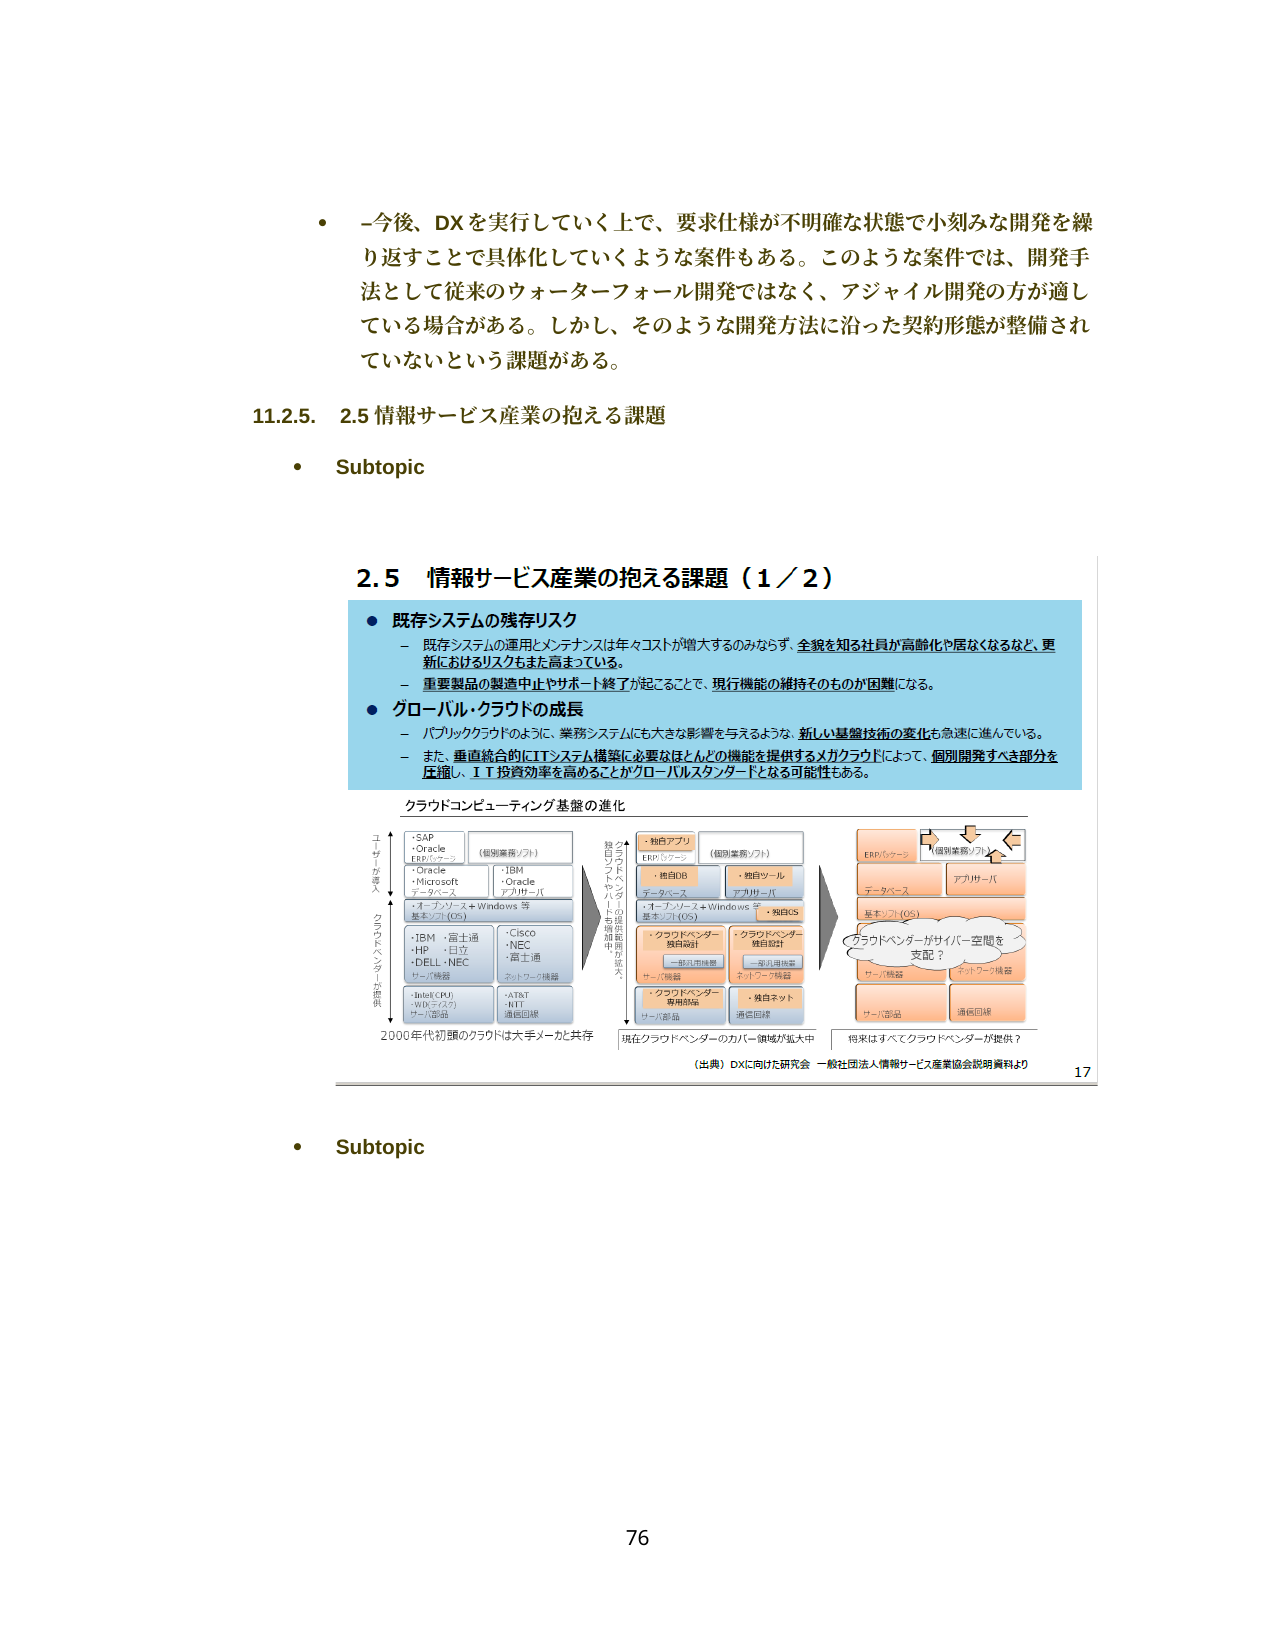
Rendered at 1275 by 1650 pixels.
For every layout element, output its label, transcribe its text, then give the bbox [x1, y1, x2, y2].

picture [335, 556, 1098, 1086]
list Subtopic [294, 455, 1098, 479]
list –今後、DXを実行していく上で、要求仕様が不明確な状態で小刻みな開発を繰り返すことで具体化していくような案件もある。このような案件では、開発手法として従来のウォーターフォール開発ではなく、アジャイル開発の方が適している場合がある。しかし、そのような開発方法に沿った契約形態が整備されていないという課題がある。 [319, 207, 1098, 374]
list Subtopic [294, 1135, 1098, 1159]
list 2.5 情報サービス産業の抱える課題 [252, 399, 1098, 429]
